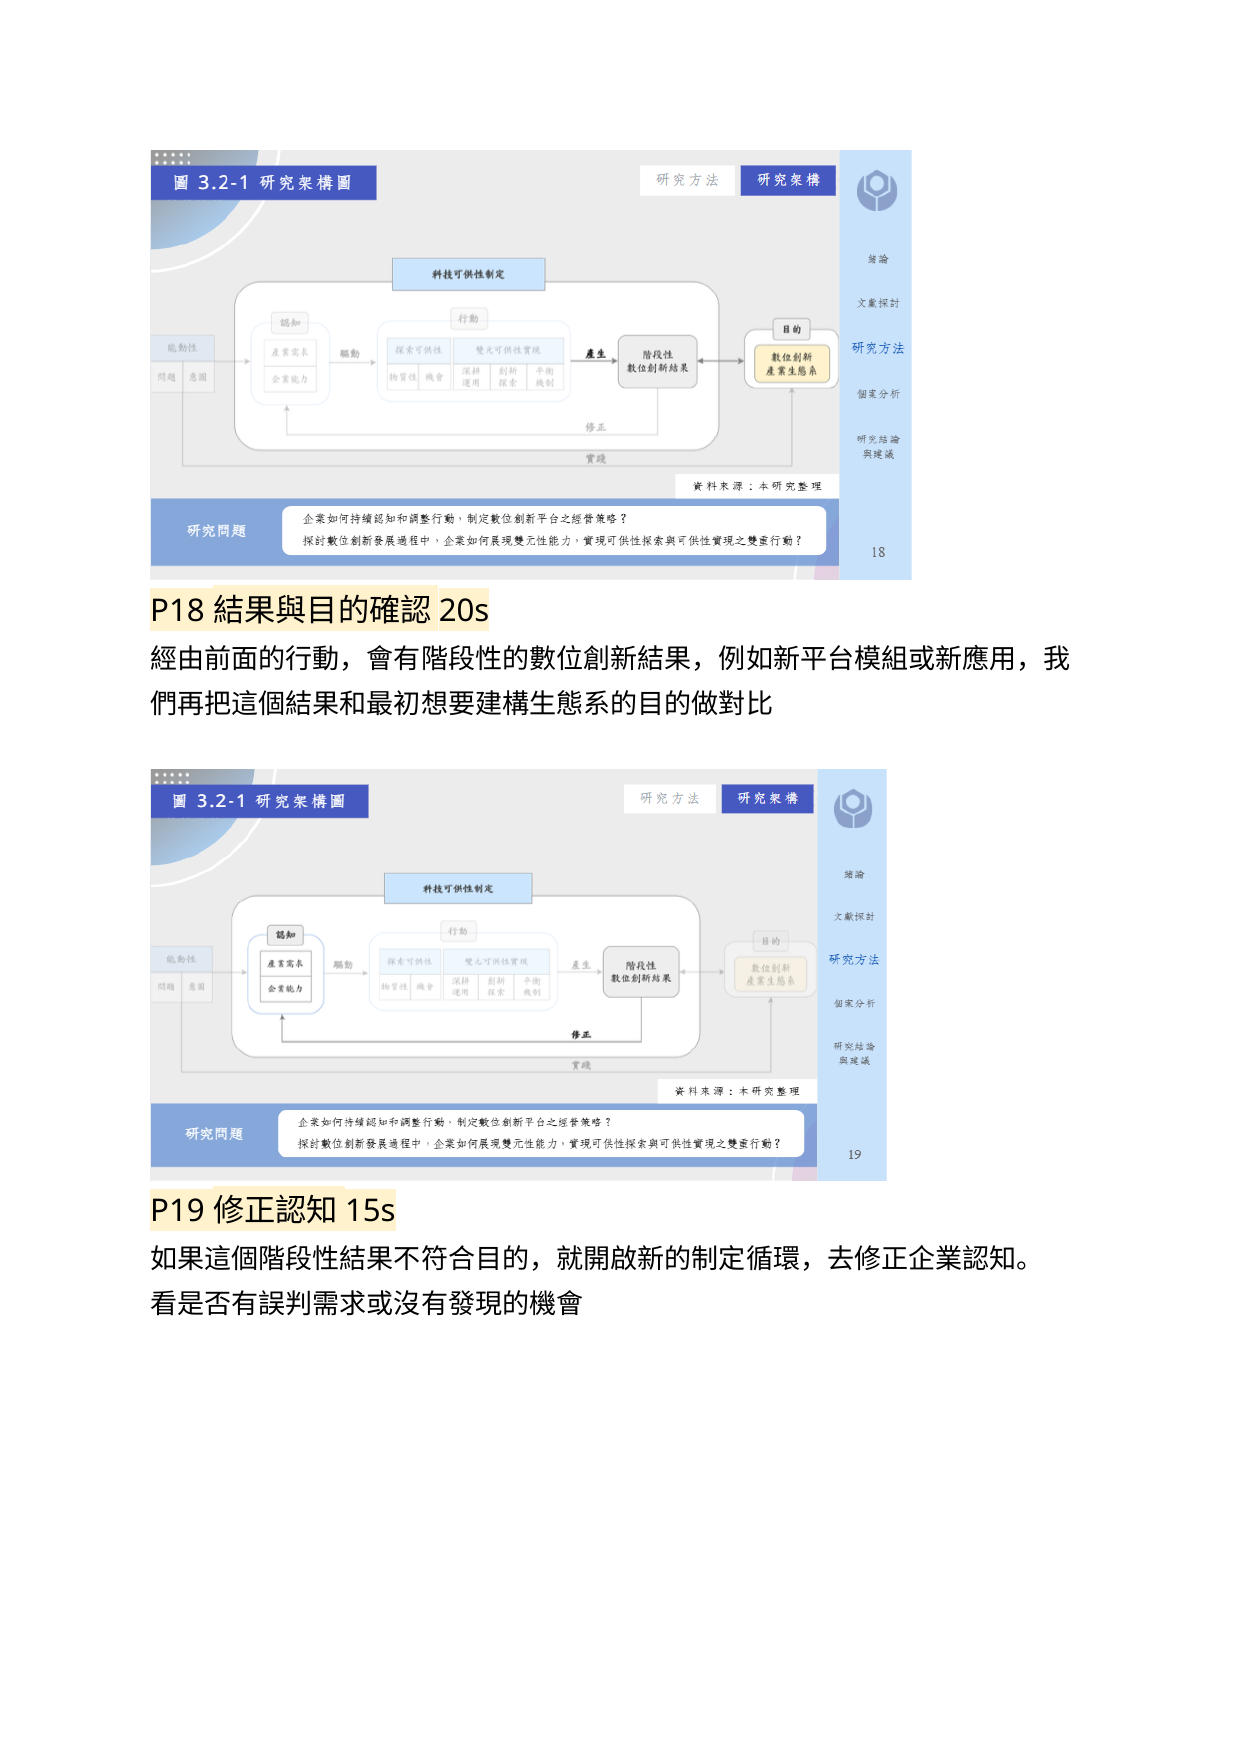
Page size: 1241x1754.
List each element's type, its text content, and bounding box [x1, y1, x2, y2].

picture [150, 769, 887, 1181]
subtitle P18 結果與目的確認 20s [438, 585, 1090, 631]
text 經由前面的行動，會有階段性的數位創新結果，例如新平台模組或新應用，我們再把這個結果和最初想要建構生態系的目的做對比 [150, 637, 1090, 721]
text 看是否有誤判需求或沒有發現的機會 [150, 1282, 1090, 1322]
picture [150, 150, 912, 580]
text 如果這個階段性結果不符合目的，就開啟新的制定循環，去修正企業認知。 [150, 1237, 1090, 1277]
subtitle P19 修正認知 15s [345, 1186, 1090, 1231]
